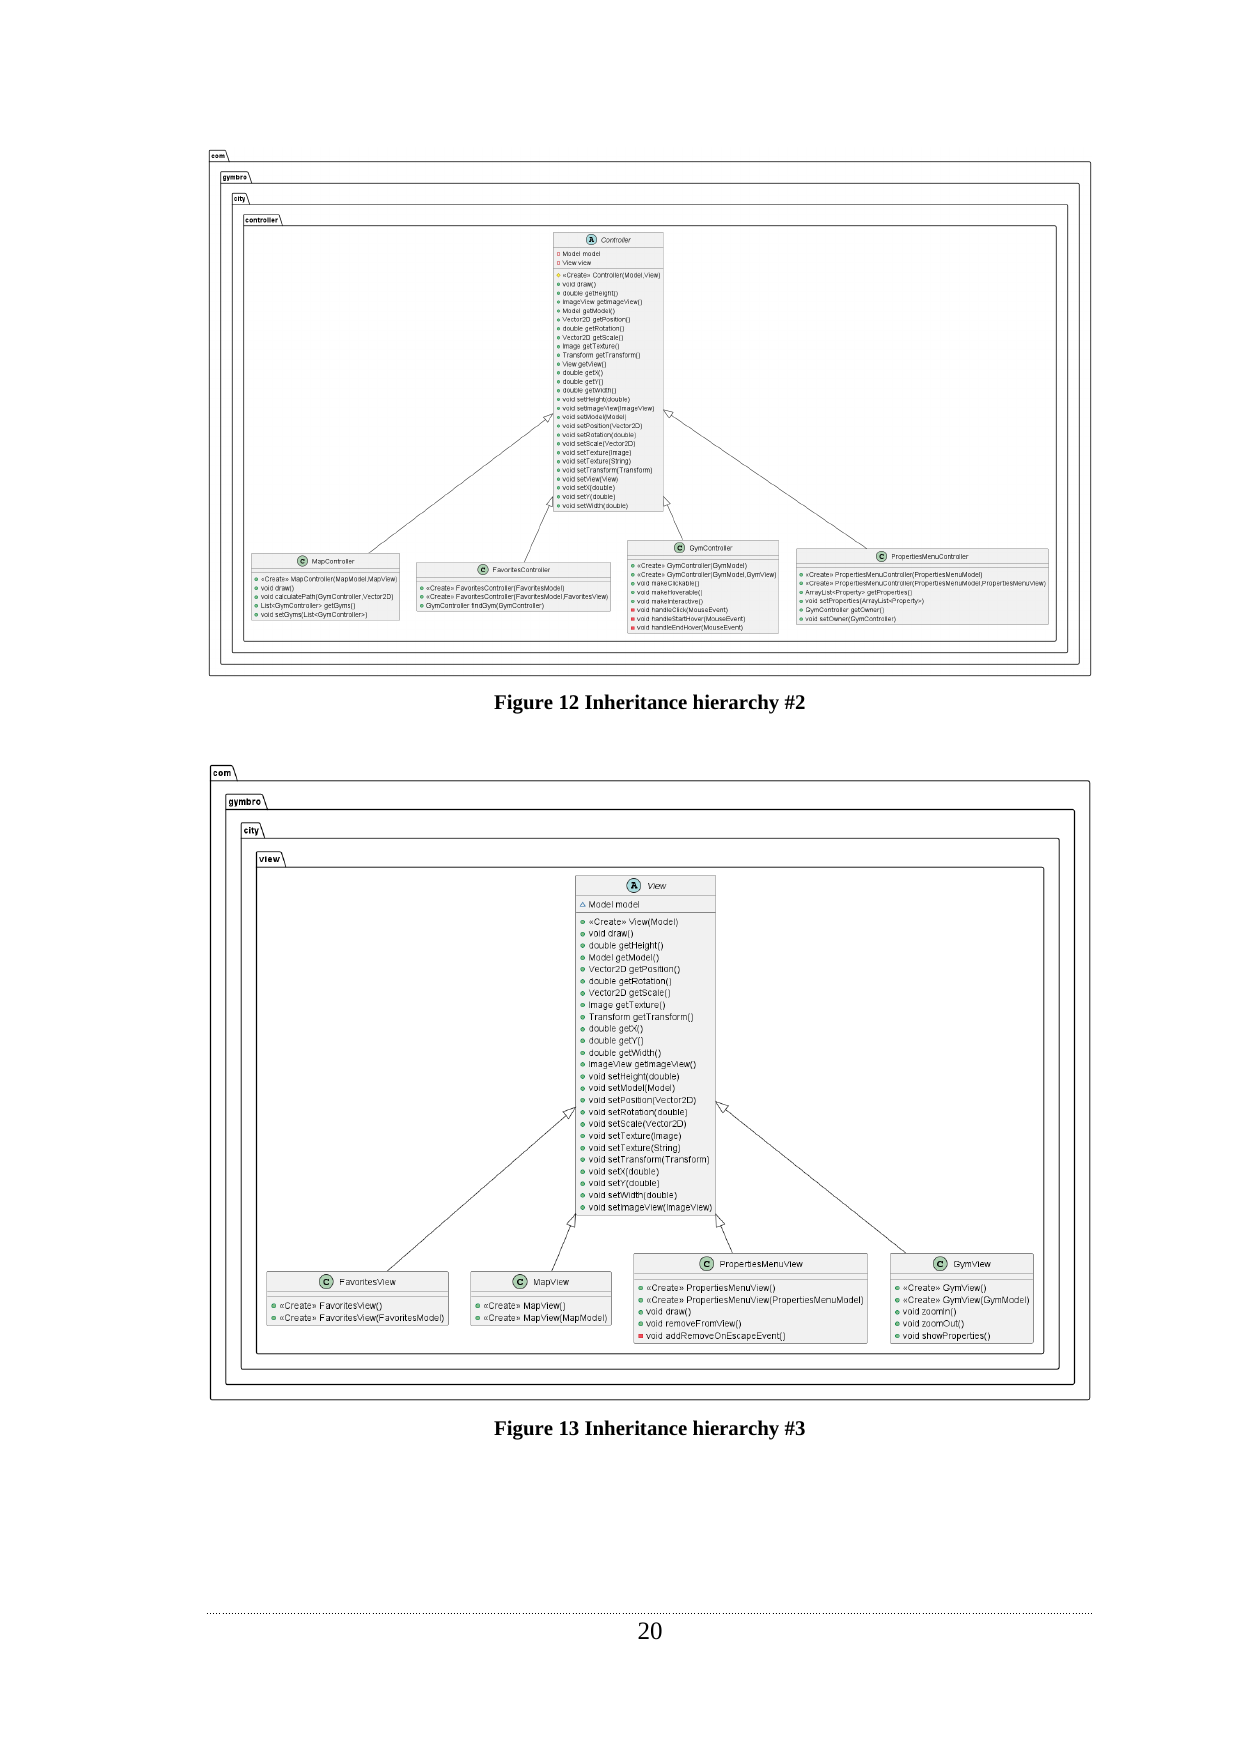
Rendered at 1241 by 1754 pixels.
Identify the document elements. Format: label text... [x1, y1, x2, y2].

picture [206, 761, 1093, 1403]
picture [206, 147, 1093, 678]
text Figure 13 Inheritance hierarchy #3 [207, 1415, 1092, 1439]
text Figure 12 Inheritance hierarchy #2 [207, 690, 1092, 714]
